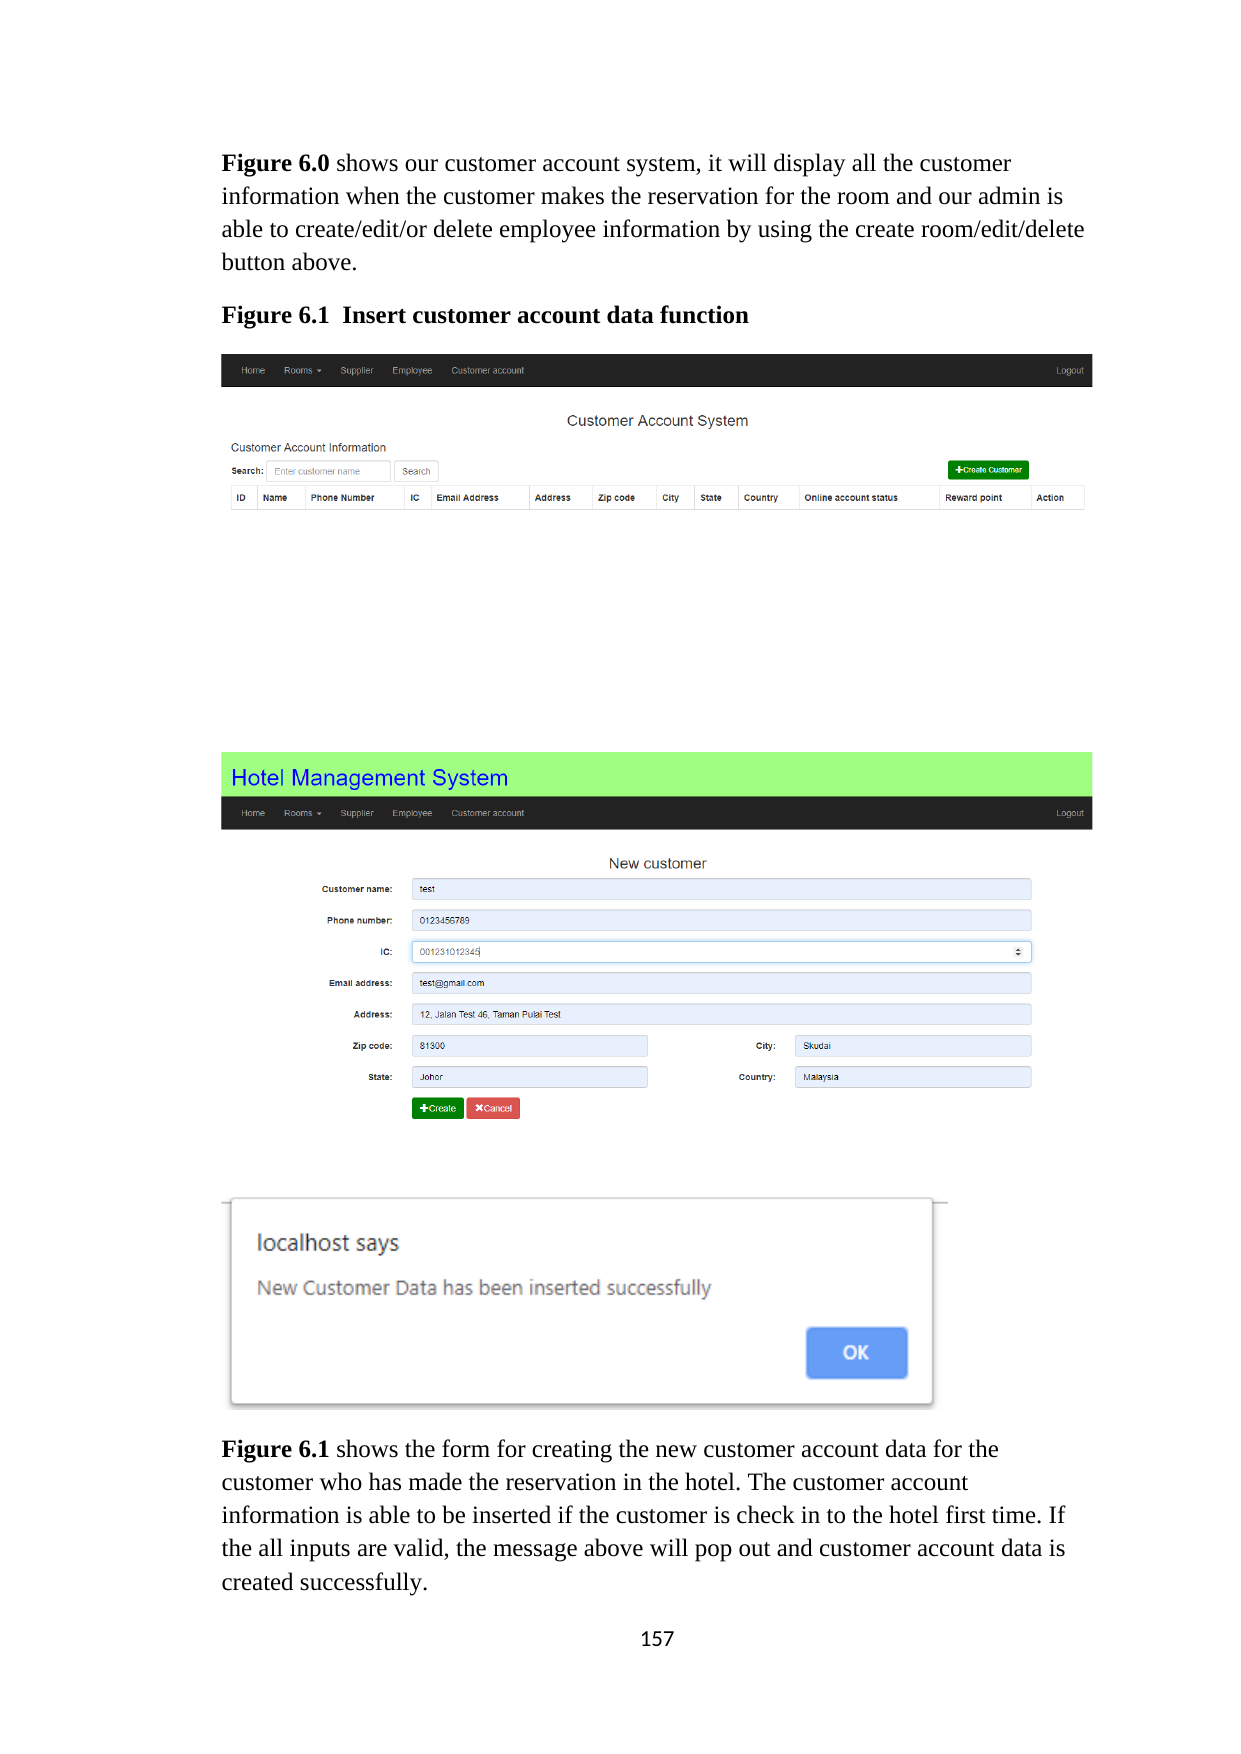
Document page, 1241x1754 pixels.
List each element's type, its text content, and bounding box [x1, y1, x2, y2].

text Figure 6.1 shows the form for creating the new customer account data for the customer who has made the reservation in the hotel. The customer account information is able to be inserted if the customer is check in to the hotel first time. If the all inputs are valid, the message above will pop out and customer account data is created successfully. [221, 1434, 1092, 1595]
text Figure 6.0 shows our customer account system, it will display all the customer information when the customer makes the reservation for the room and our admin is able to create/edit/or delete employee information by using the create room/edit/delete button above. [221, 148, 1092, 276]
picture [221, 752, 1093, 1172]
picture [221, 1197, 948, 1410]
text Figure 6.1 Insert customer account data function [221, 301, 1092, 329]
picture [221, 354, 1093, 728]
